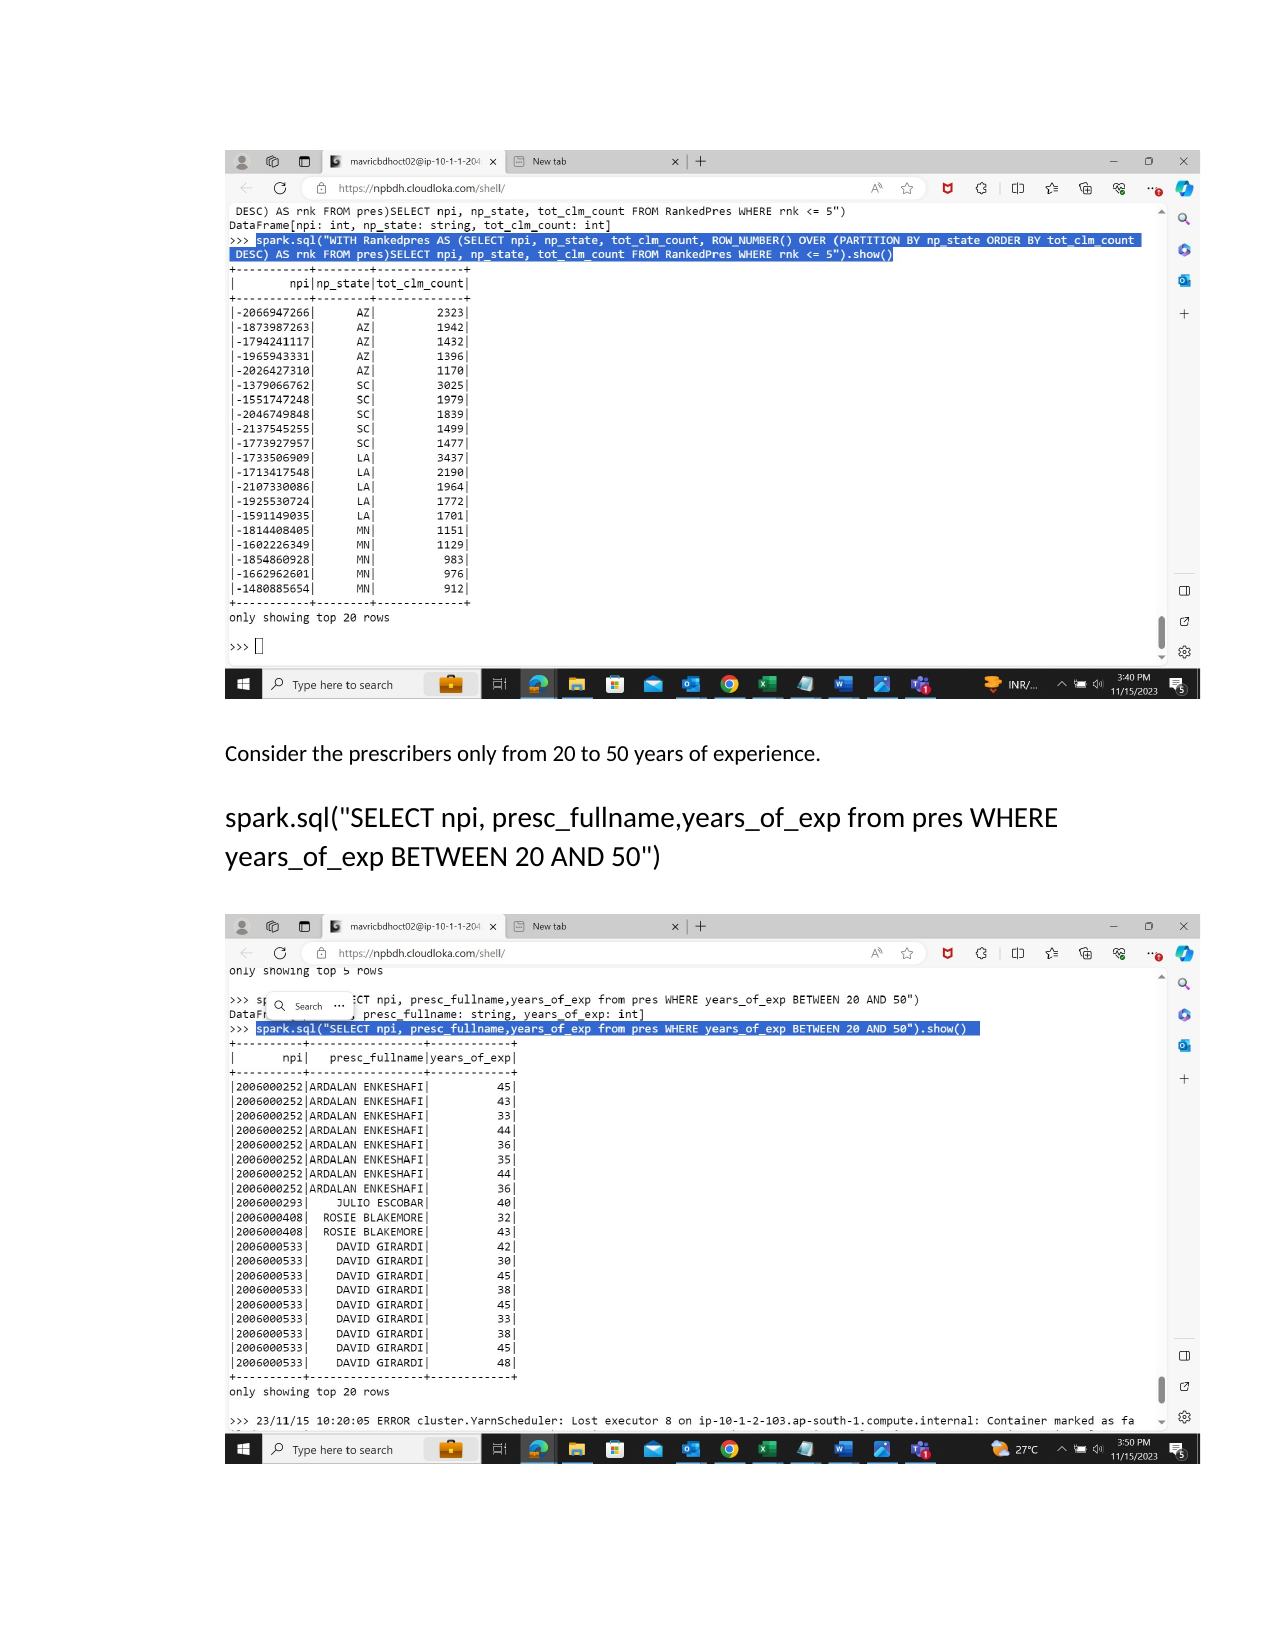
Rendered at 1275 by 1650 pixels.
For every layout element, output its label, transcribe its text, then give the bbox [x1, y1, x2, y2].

picture [225, 914, 1200, 1464]
list Consider the prescribers only from 20 to 50 years of experience. [225, 739, 1125, 767]
picture [225, 150, 1200, 699]
list spark.sql("SELECT npi, presc_fullname,years_of_exp from pres WHERE years_of_exp BETWEEN 20 AND 50") [225, 799, 1125, 873]
